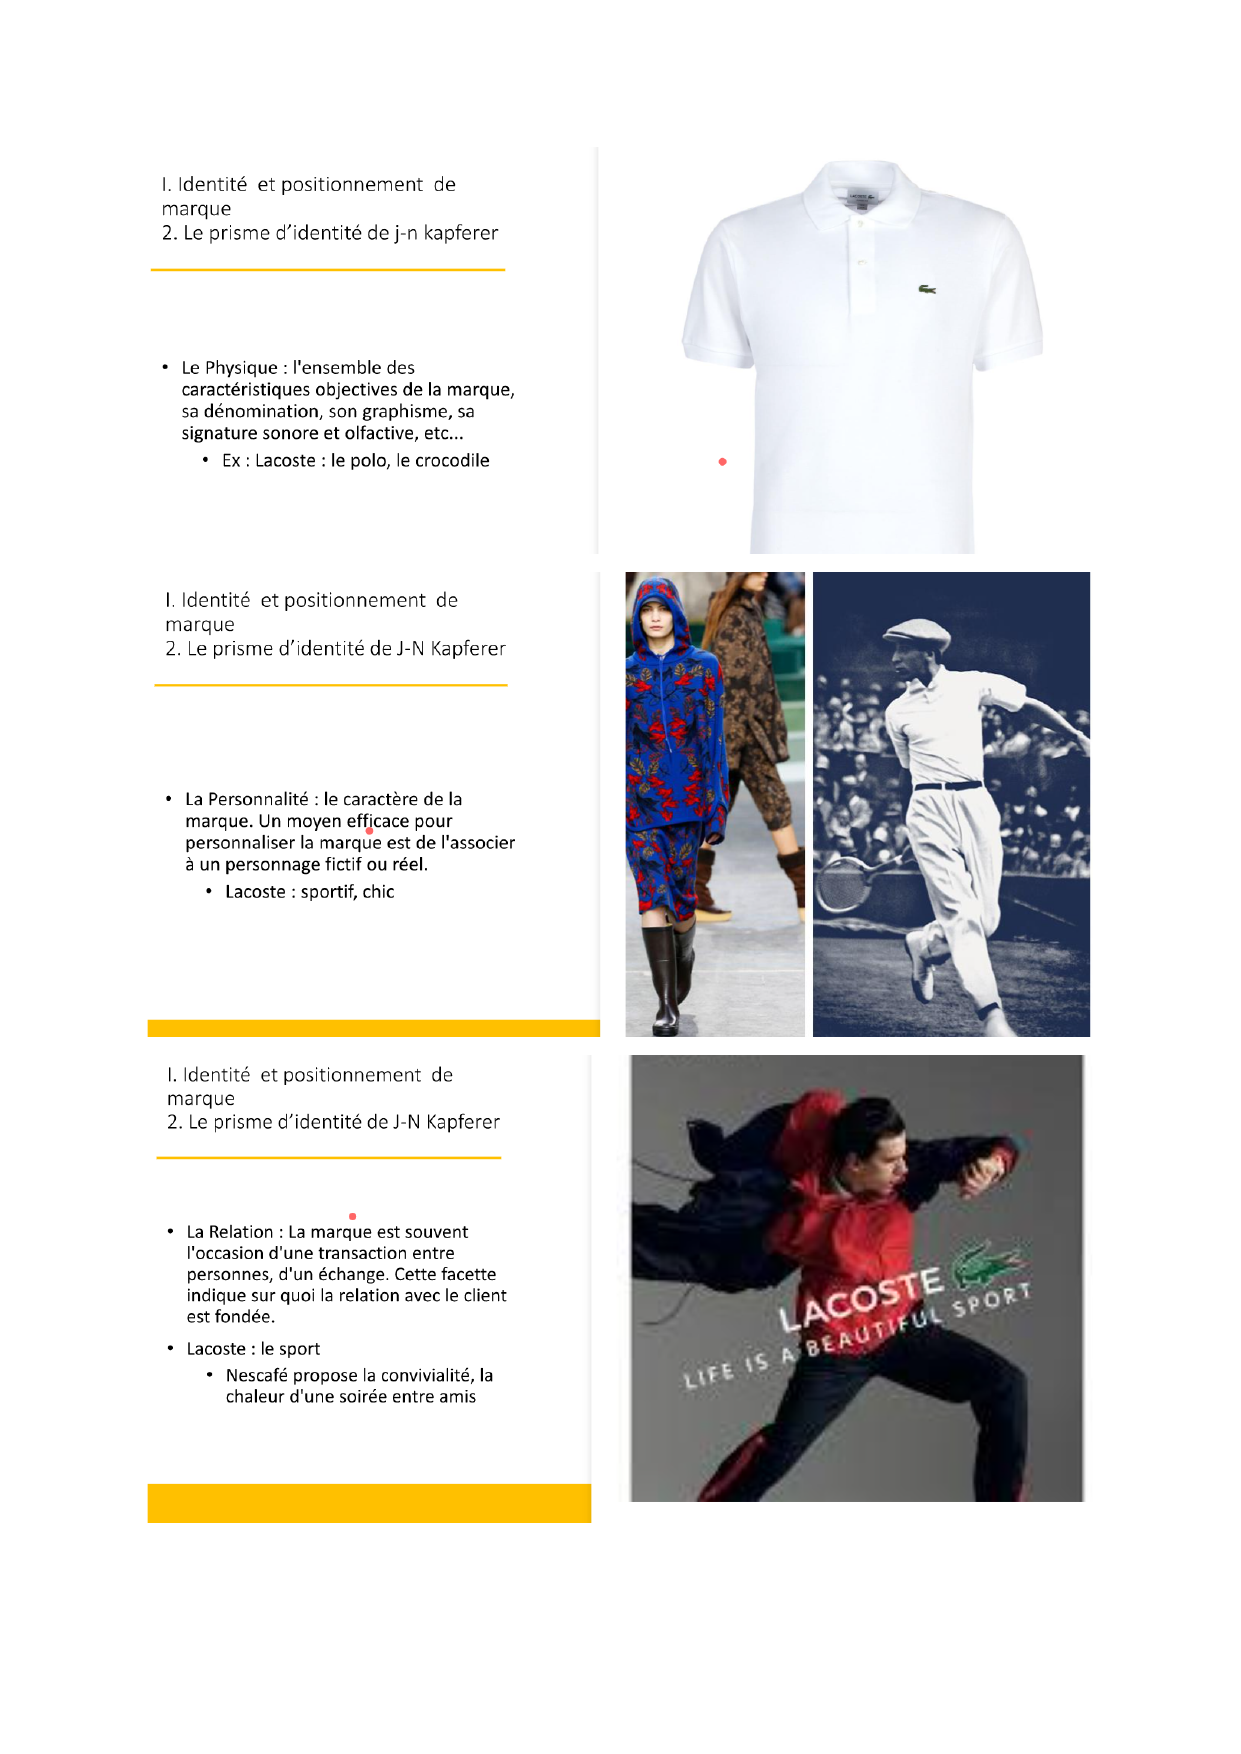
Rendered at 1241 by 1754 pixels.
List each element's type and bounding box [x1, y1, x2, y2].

picture [147, 1055, 1093, 1523]
picture [147, 147, 1093, 554]
picture [147, 572, 1093, 1037]
